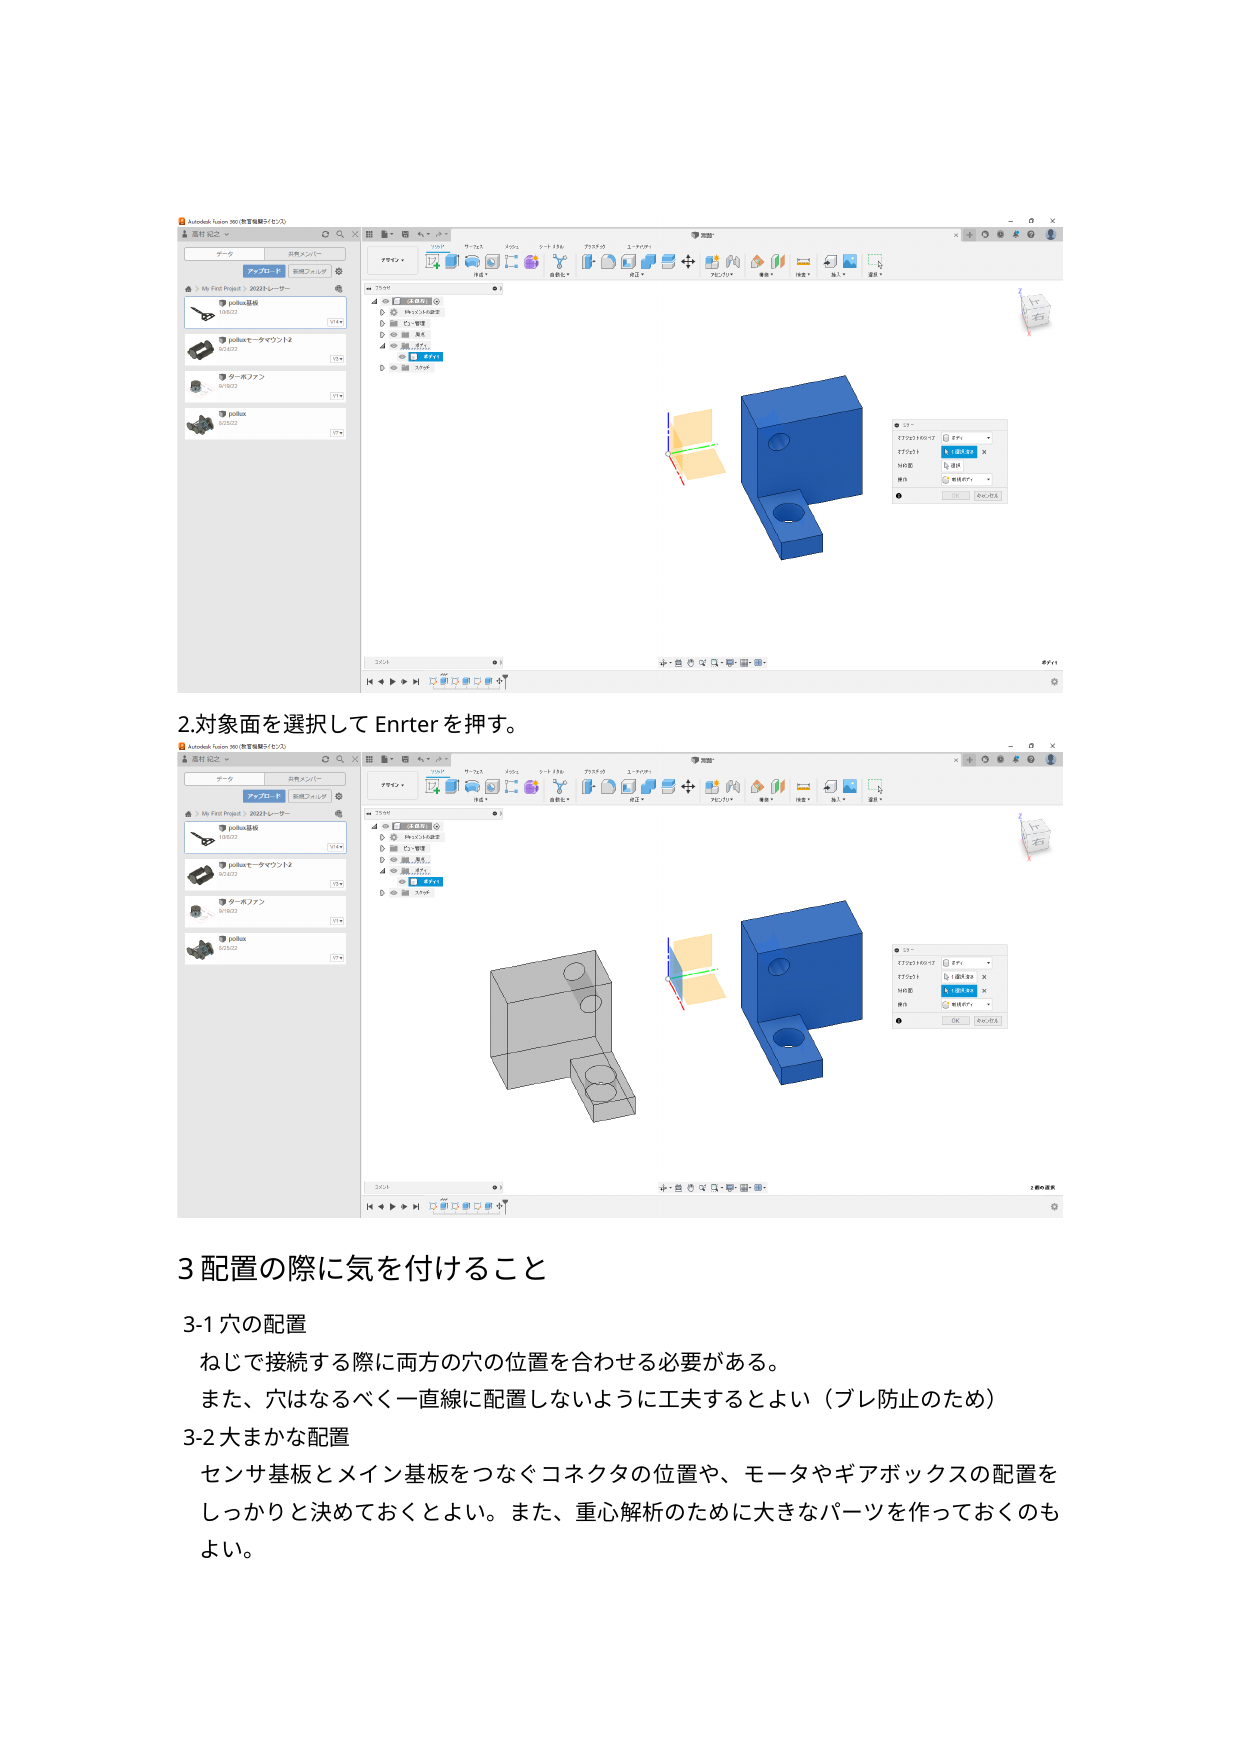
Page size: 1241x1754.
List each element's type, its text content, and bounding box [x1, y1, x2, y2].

text センサ基板とメイン基板をつなぐコネクタの位置や、モータやギアボックスの配置をしっかりと決めておくとよい。また、重心解析のために大きなパーツを作っておくのもよい。 [177, 1454, 1063, 1567]
picture [177, 741, 1063, 1218]
text また、穴はなるべく一直線に配置しないように工夫するとよい（ブレ防止のため） [177, 1379, 1063, 1417]
text ねじで接続する際に両方の穴の位置を合わせる必要がある。 [177, 1342, 1063, 1379]
subtitle 3-2大まかな配置 [177, 1417, 1063, 1454]
subtitle 3配置の際に気を付けること [177, 1229, 1063, 1304]
text 2.対象面を選択してEnrterを押す。 [177, 693, 1063, 741]
picture [177, 216, 1063, 693]
subtitle 3-1穴の配置 [177, 1304, 1063, 1342]
